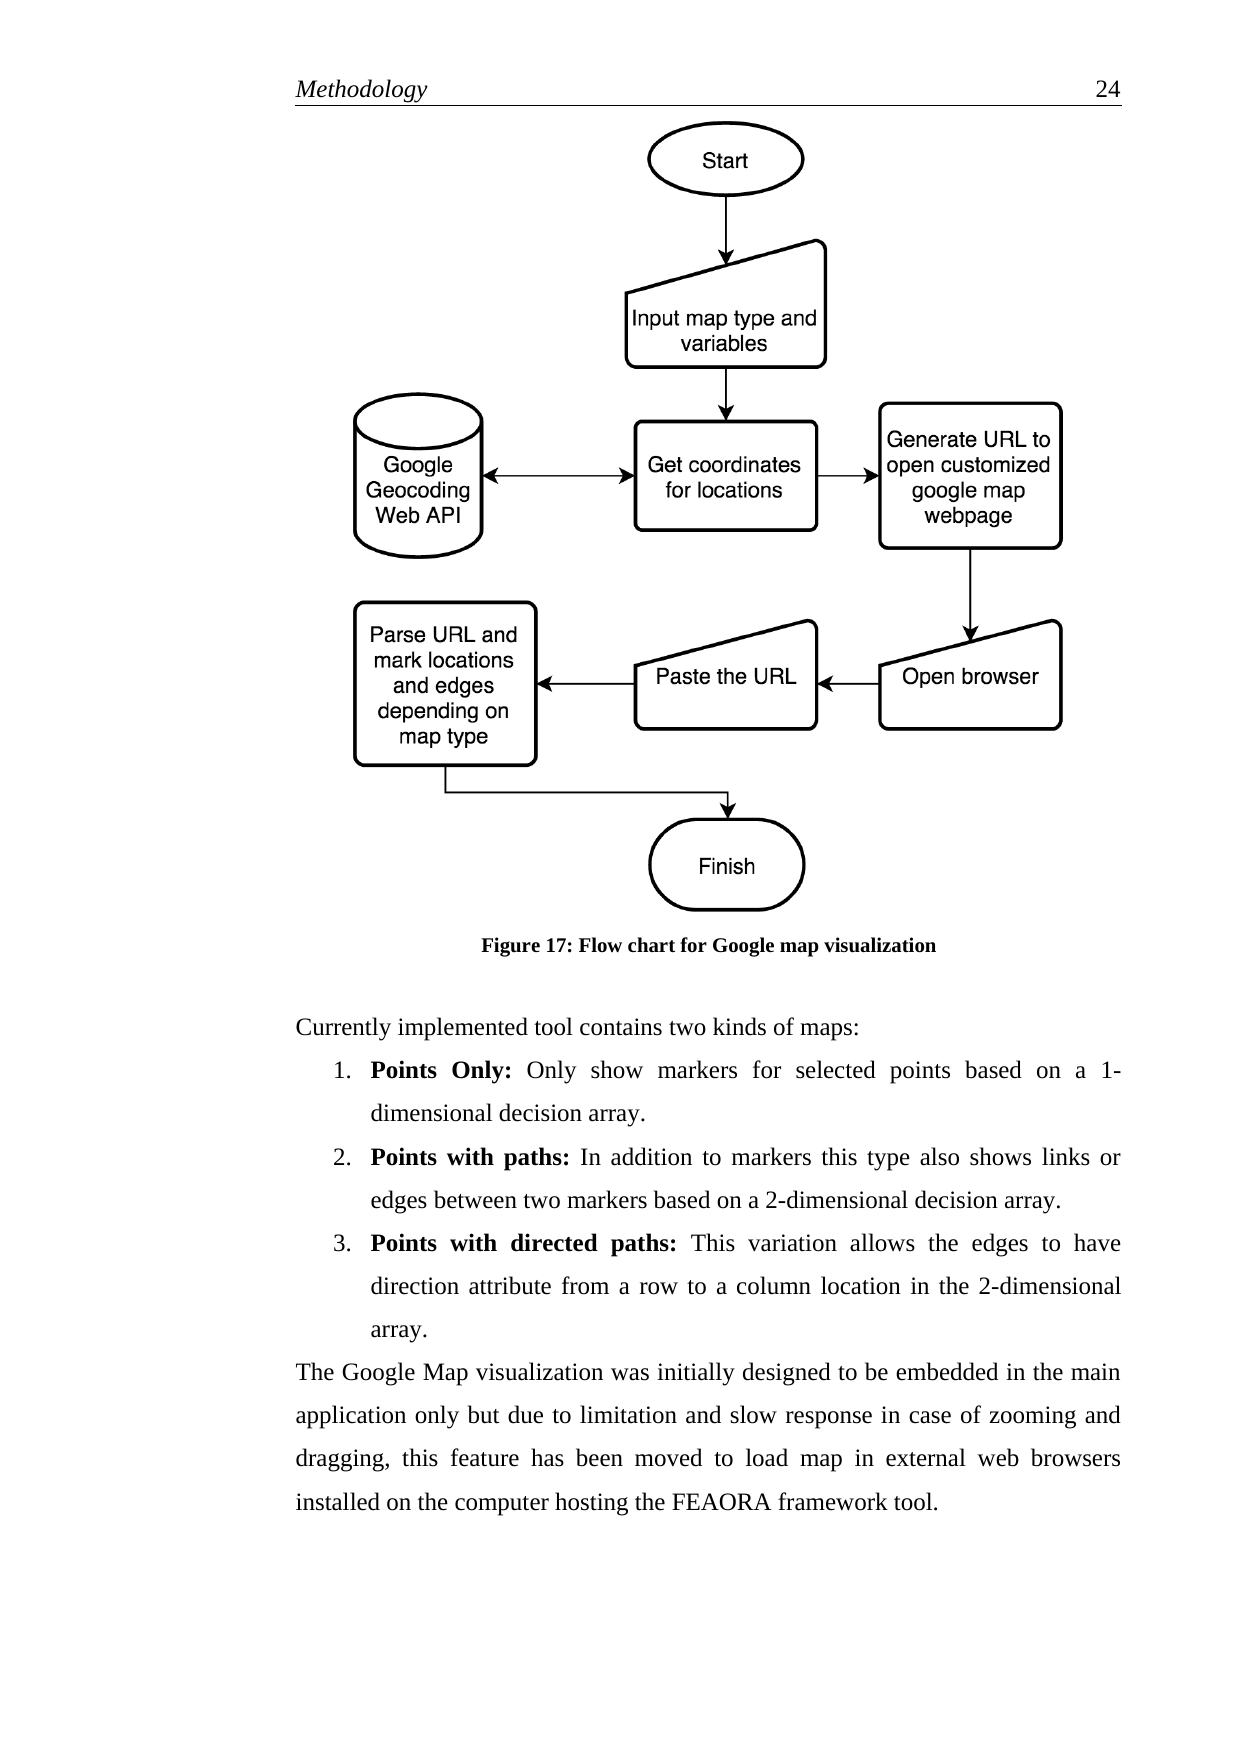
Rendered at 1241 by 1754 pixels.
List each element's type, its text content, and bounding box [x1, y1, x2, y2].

list Points Only: Only show markers for selected points based on a 1-dimensional decision array. [333, 1055, 1122, 1127]
picture [350, 118, 1067, 919]
list Points with directed paths: This variation allows the edges to have direction attribute from a row to a column location in the 2-dimensional array. [333, 1228, 1122, 1343]
text Currently implemented tool contains two kinds of maps: [295, 1012, 1122, 1041]
text Figure 17: Flow chart for Google map visualization [295, 933, 1122, 957]
text The Google Map visualization was initially designed to be embedded in the main application only but due to limitation and slow response in case of zooming and dragging, this feature has been moved to load map in external web browsers installed on the computer hosting the FEAORA framework tool. [295, 1357, 1122, 1515]
list Points with paths: In addition to markers this type also shows links or edges between two markers based on a 2-dimensional decision array. [333, 1142, 1122, 1213]
